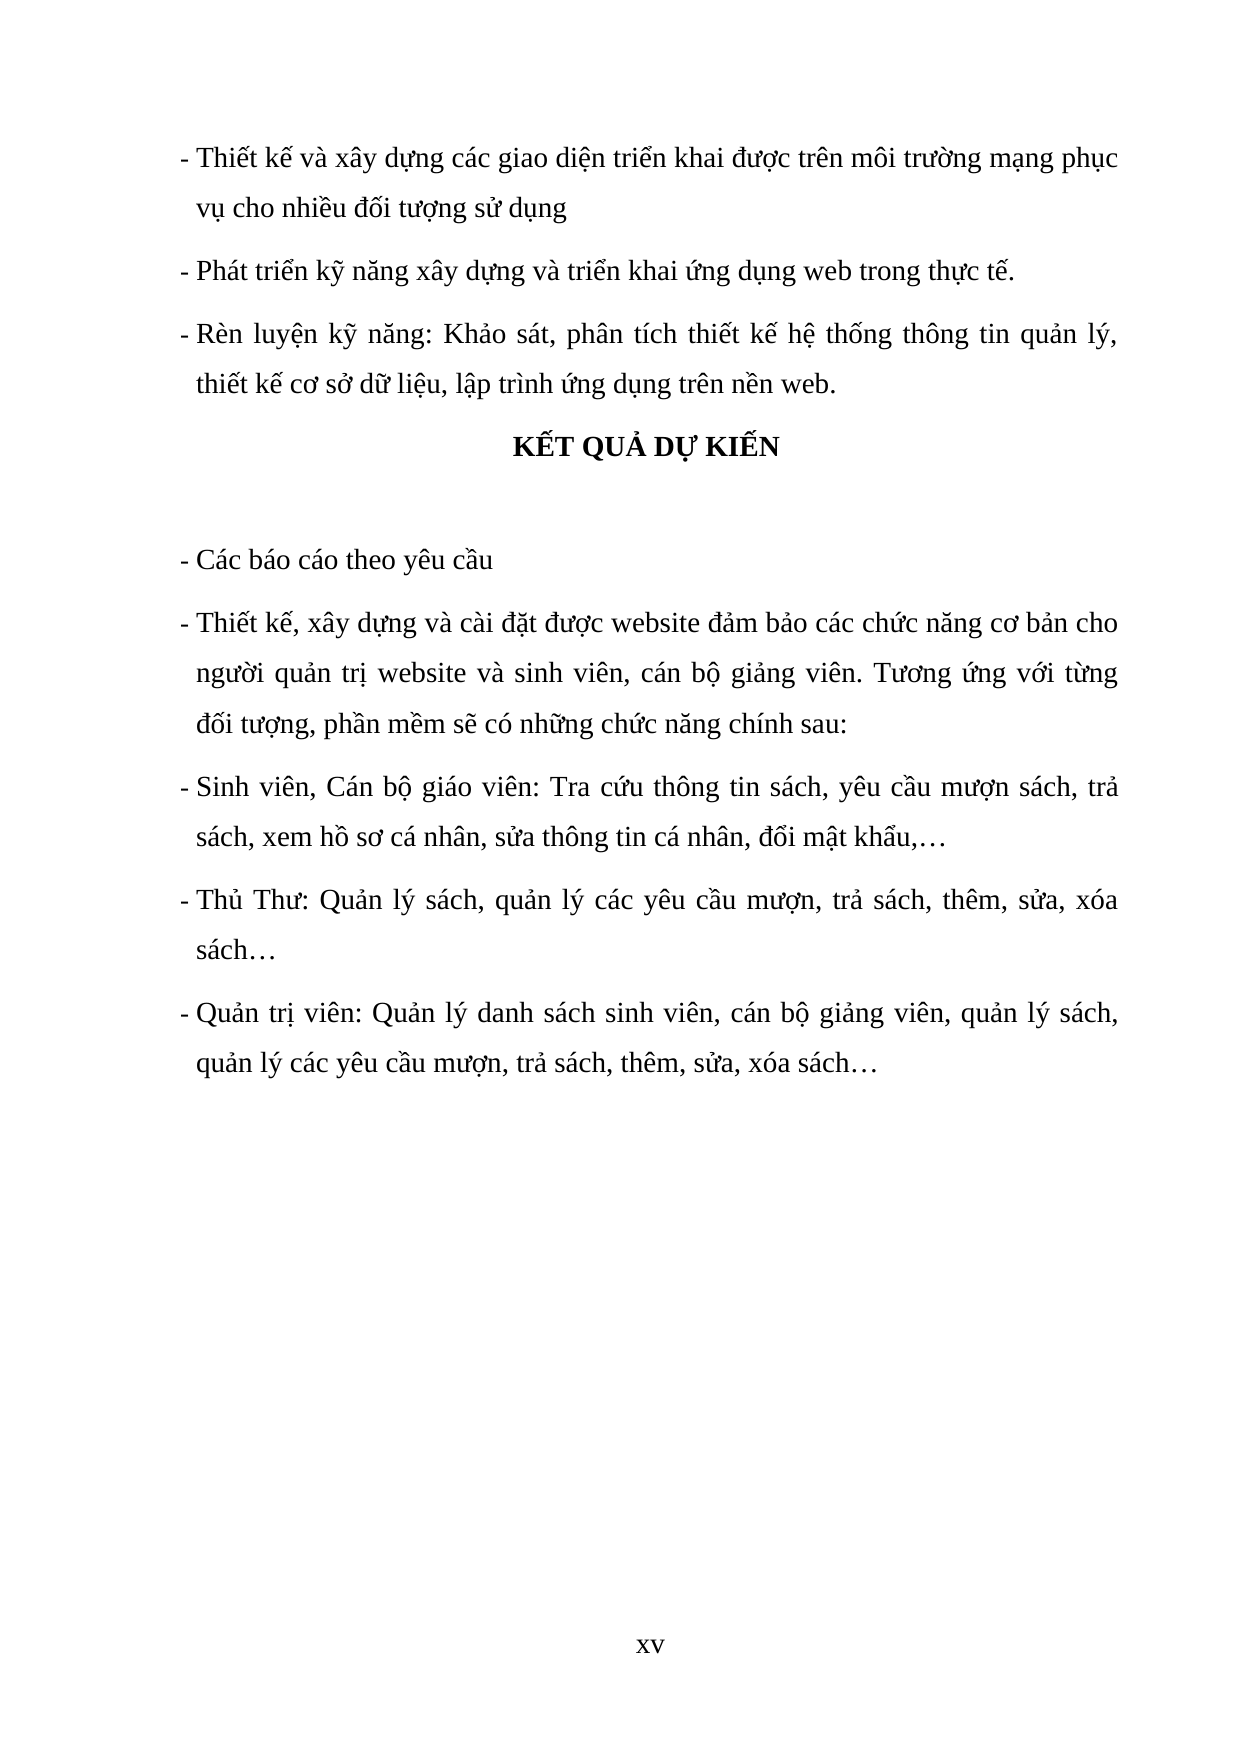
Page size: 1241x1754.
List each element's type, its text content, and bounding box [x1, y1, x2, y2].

list Sinh viên, Cán bộ giáo viên: Tra cứu thông tin sách, yêu cầu mượn sách, trả sách, xem hồ sơ cá nhân, sửa thông tin cá nhân, đổi mật khẩu,… [180, 769, 1120, 853]
list Rèn luyện kỹ năng: Khảo sát, phân tích thiết kế hệ thống thông tin quản lý, thiết kế cơ sở dữ liệu, lập trình ứng dụng trên nền web. [180, 316, 1120, 400]
text KẾT QUẢ DỰ KIẾN [180, 429, 1000, 513]
list Thiết kế và xây dựng các giao diện triển khai được trên môi trường mạng phục vụ cho nhiều đối tượng sử dụng [180, 140, 1120, 224]
list Thủ Thư: Quản lý sách, quản lý các yêu cầu mượn, trả sách, thêm, sửa, xóa sách… [180, 882, 1120, 966]
list Các báo cáo theo yêu cầu [180, 542, 1120, 576]
list Quản trị viên: Quản lý danh sách sinh viên, cán bộ giảng viên, quản lý sách, quản lý các yêu cầu mượn, trả sách, thêm, sửa, xóa sách… [180, 995, 1120, 1079]
list Phát triển kỹ năng xây dựng và triển khai ứng dụng web trong thực tế. [180, 253, 1120, 287]
list Thiết kế, xây dựng và cài đặt được website đảm bảo các chức năng cơ bản cho người quản trị website và sinh viên, cán bộ giảng viên. Tương ứng với từng đối tượng, phần mềm sẽ có những chức năng chính sau: [180, 605, 1120, 739]
